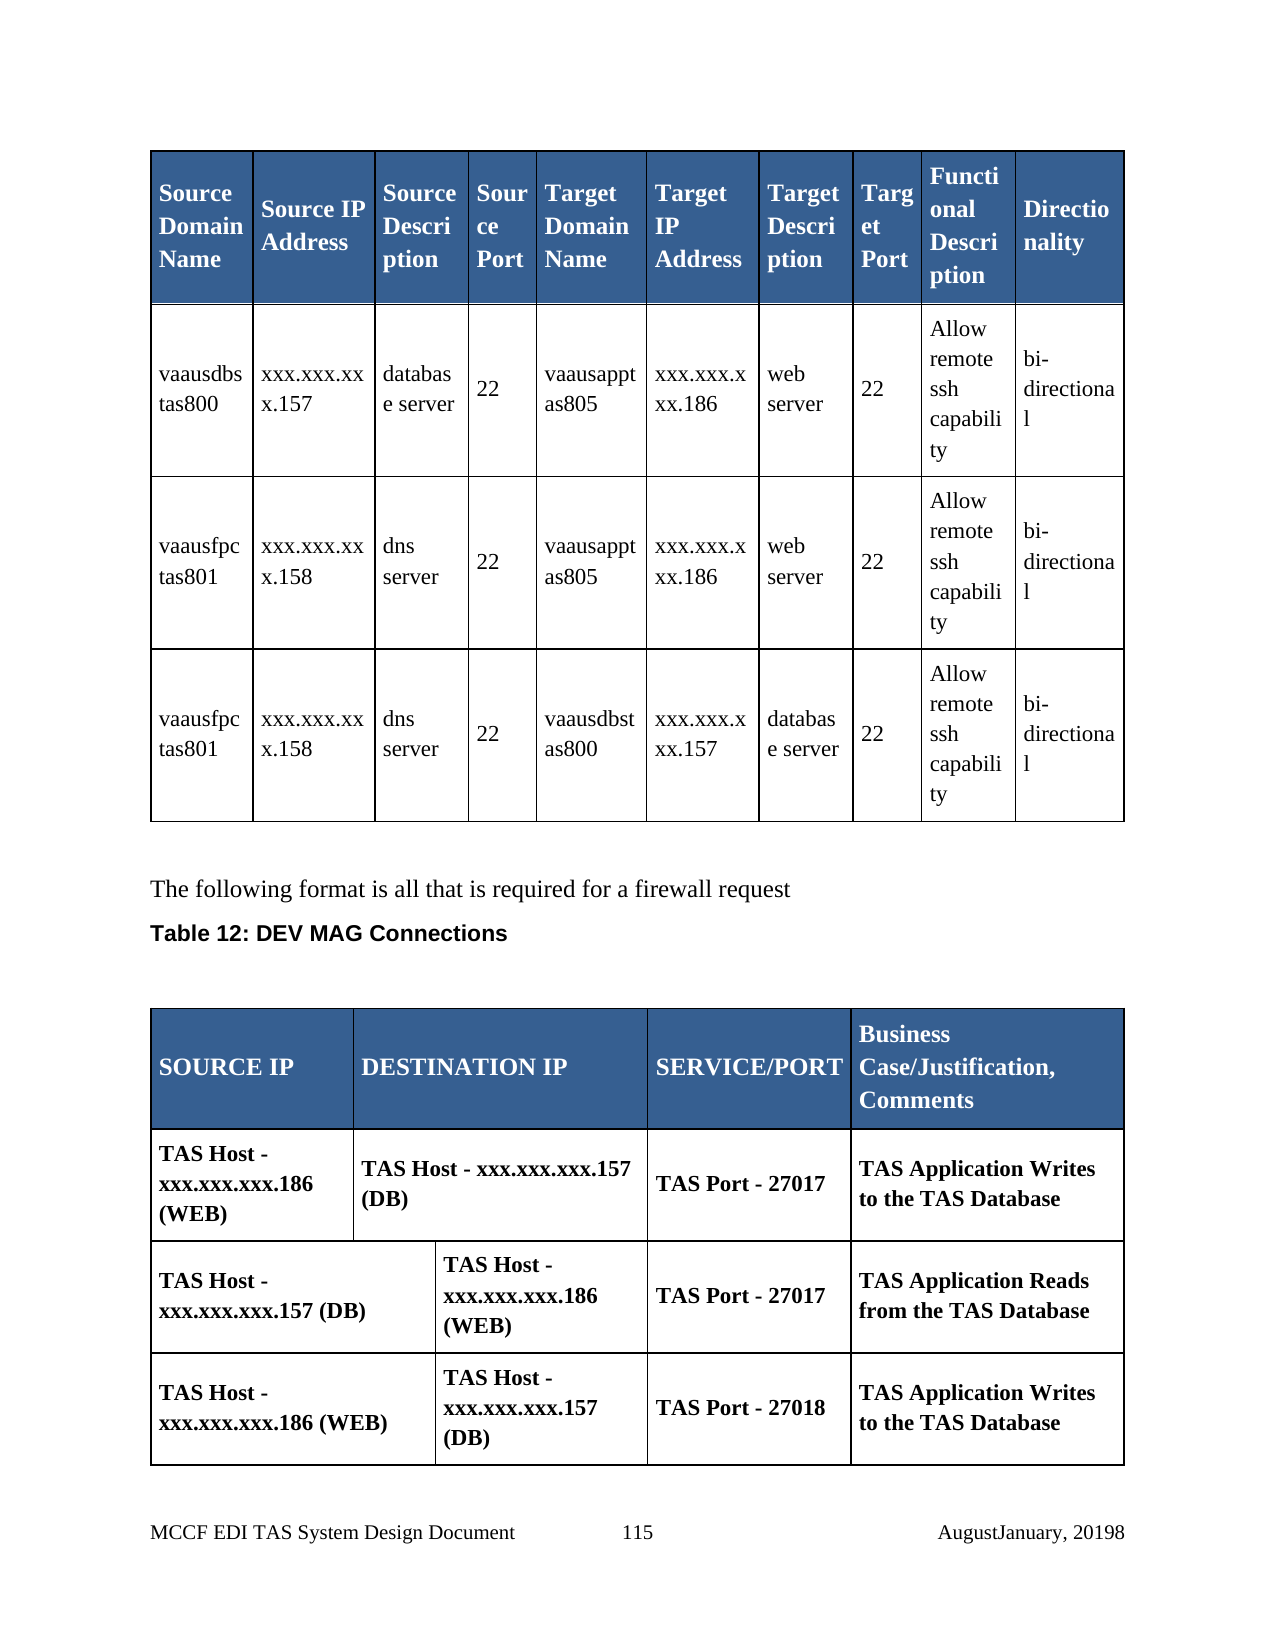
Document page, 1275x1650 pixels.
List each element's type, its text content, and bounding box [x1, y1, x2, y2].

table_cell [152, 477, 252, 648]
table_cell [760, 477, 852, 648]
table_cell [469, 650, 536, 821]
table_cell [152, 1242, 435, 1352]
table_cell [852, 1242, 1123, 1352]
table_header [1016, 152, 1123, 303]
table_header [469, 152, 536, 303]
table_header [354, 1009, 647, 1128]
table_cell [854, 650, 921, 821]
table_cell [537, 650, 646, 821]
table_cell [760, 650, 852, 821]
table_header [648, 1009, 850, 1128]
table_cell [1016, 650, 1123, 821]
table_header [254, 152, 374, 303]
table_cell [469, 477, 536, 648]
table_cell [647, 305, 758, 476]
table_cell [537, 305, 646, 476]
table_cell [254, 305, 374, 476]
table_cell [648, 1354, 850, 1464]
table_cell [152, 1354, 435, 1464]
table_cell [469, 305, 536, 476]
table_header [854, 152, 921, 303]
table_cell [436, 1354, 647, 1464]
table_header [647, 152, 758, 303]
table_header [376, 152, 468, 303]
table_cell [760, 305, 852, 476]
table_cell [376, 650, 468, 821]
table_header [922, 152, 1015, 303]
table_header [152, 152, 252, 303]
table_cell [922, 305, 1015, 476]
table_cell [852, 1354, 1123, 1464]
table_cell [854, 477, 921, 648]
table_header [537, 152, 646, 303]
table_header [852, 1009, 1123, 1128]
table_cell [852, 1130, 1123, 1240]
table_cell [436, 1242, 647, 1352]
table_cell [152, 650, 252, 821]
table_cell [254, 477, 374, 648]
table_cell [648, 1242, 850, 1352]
text Table 12: DEV MAG Connections [150, 919, 1125, 946]
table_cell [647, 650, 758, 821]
text The following format is all that is required for a firewall request [150, 874, 1125, 903]
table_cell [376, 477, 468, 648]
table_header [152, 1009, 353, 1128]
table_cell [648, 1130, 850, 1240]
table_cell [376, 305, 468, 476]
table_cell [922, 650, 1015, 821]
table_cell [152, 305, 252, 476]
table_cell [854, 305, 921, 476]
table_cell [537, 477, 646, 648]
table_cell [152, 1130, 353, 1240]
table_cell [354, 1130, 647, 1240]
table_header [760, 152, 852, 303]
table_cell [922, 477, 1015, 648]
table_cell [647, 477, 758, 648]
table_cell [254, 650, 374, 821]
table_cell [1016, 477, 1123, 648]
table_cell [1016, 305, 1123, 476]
